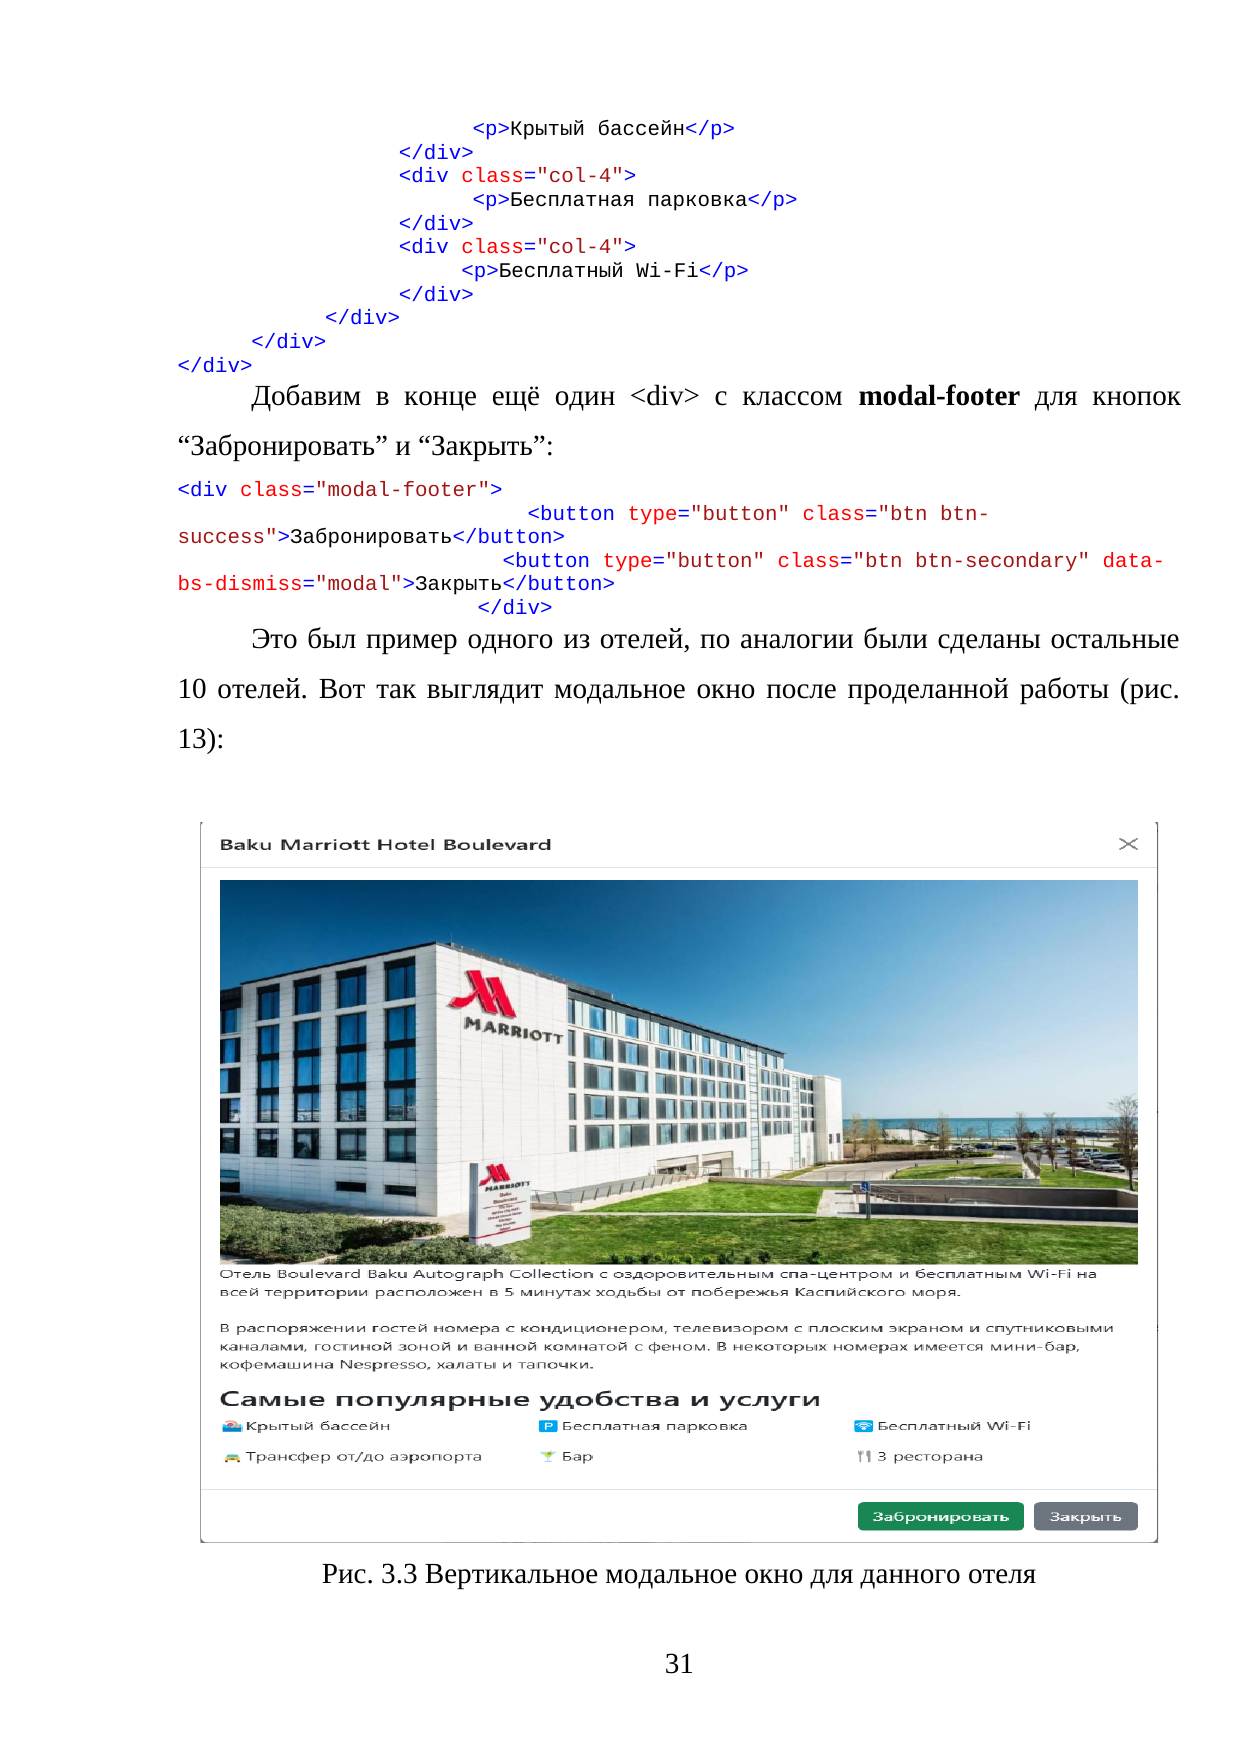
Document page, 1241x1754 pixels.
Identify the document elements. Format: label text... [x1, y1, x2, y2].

text </div> <div class="col-4"> <p>Бесплатный Wi-Fi</p> </div> [398, 213, 1181, 307]
text Рис. 3.3 Вертикальное модальное окно для данного отеля [177, 1557, 1181, 1590]
text <p>Бесплатная парковка</p> [398, 189, 1181, 213]
text Добавим в конце ещё один <div> с классом modal-footer для кнопок “Забронировать” и “Закрыть”: [177, 378, 1181, 462]
text </div> [177, 354, 1181, 378]
text <div class="modal-footer"> <button type="button" class="btn btn-success">Забронировать</button> <button type="button" class="btn btn-secondary" data-bs-dismiss="modal">Закрыть</button> </div> [177, 479, 1181, 621]
text </div> </div> [251, 307, 1181, 354]
picture [200, 822, 1159, 1543]
text <p>Крытый бассейн</p> </div> <div class="col-4"> [398, 118, 1181, 189]
text Это был пример одного из отелей, по аналогии были сделаны остальные 10 отелей. Вот так выглядит модальное окно после проделанной работы (рис. 13): [177, 621, 1181, 755]
